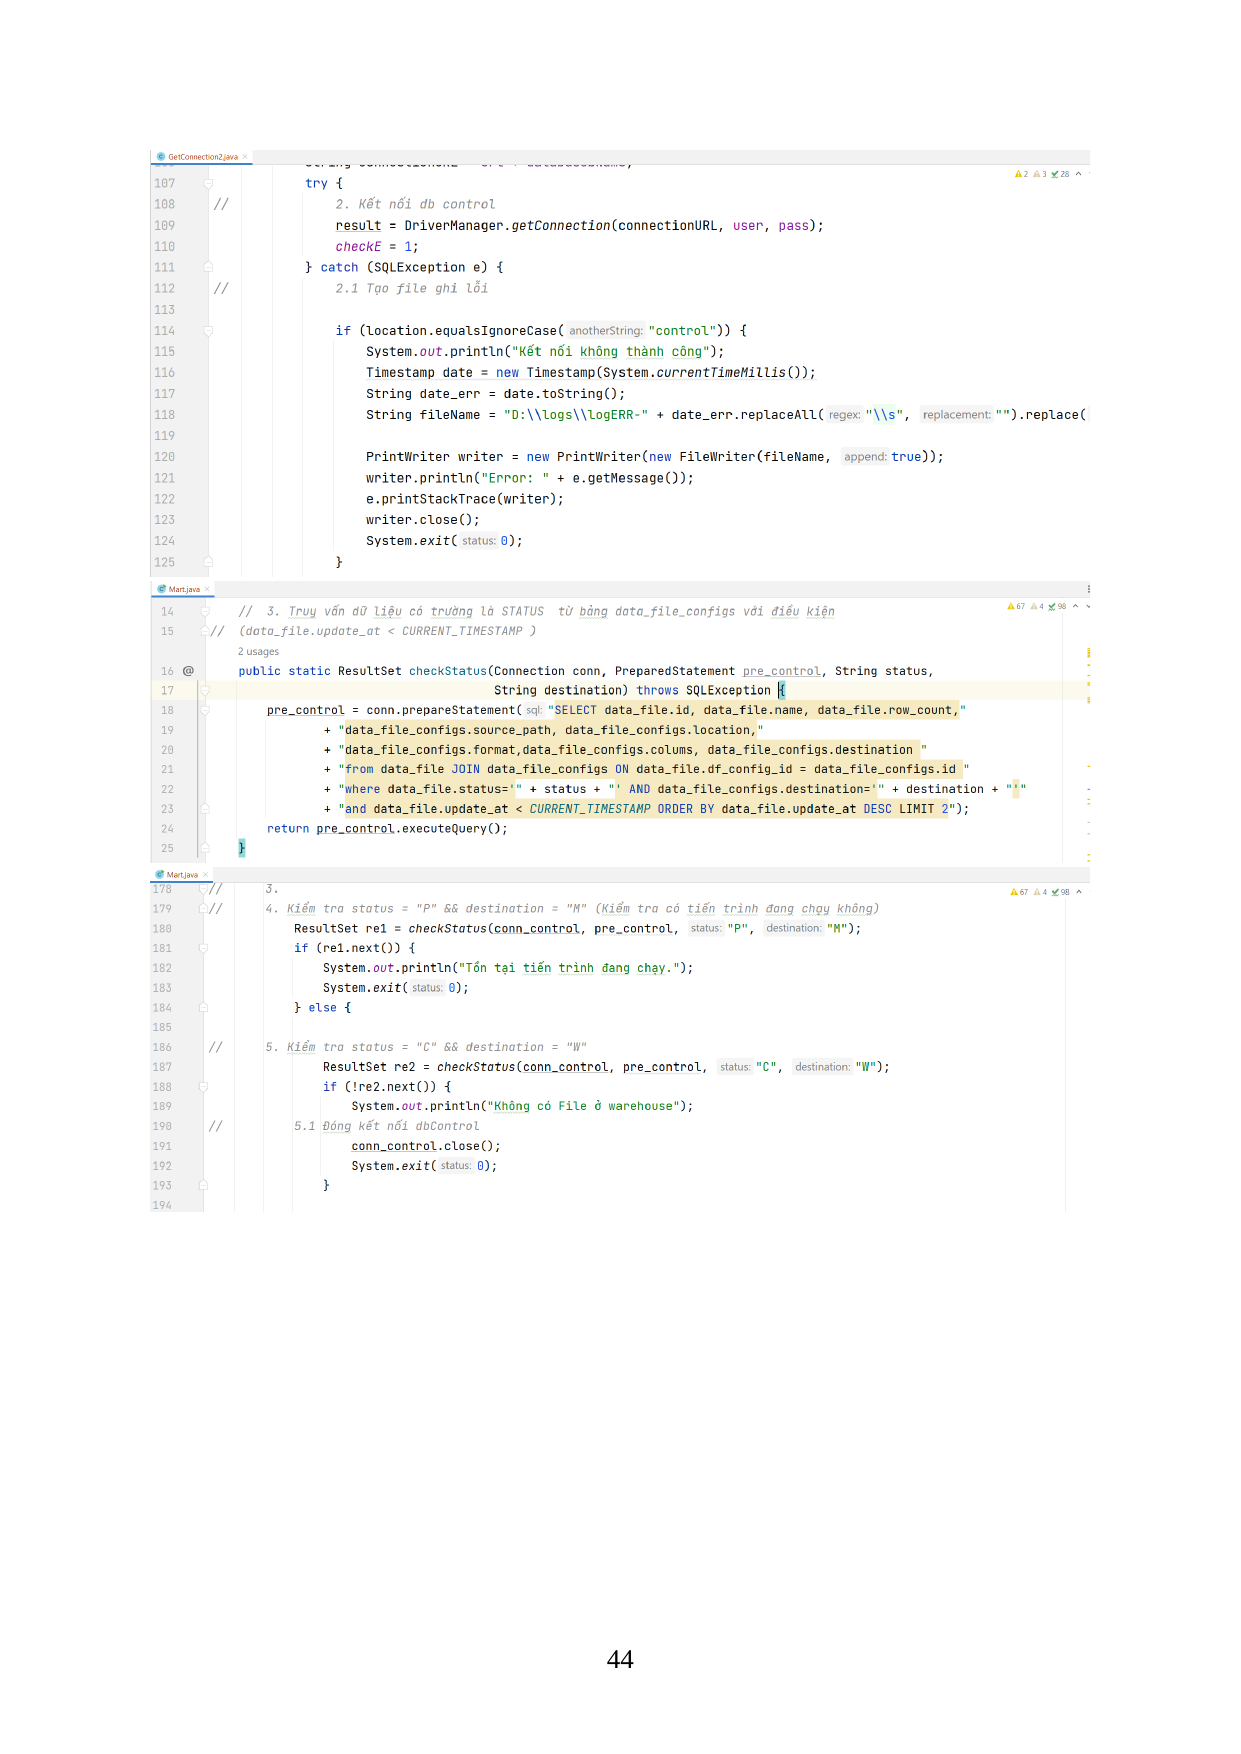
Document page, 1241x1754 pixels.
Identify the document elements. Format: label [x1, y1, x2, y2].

picture [150, 867, 1091, 1212]
picture [150, 581, 1091, 863]
picture [150, 150, 1091, 577]
